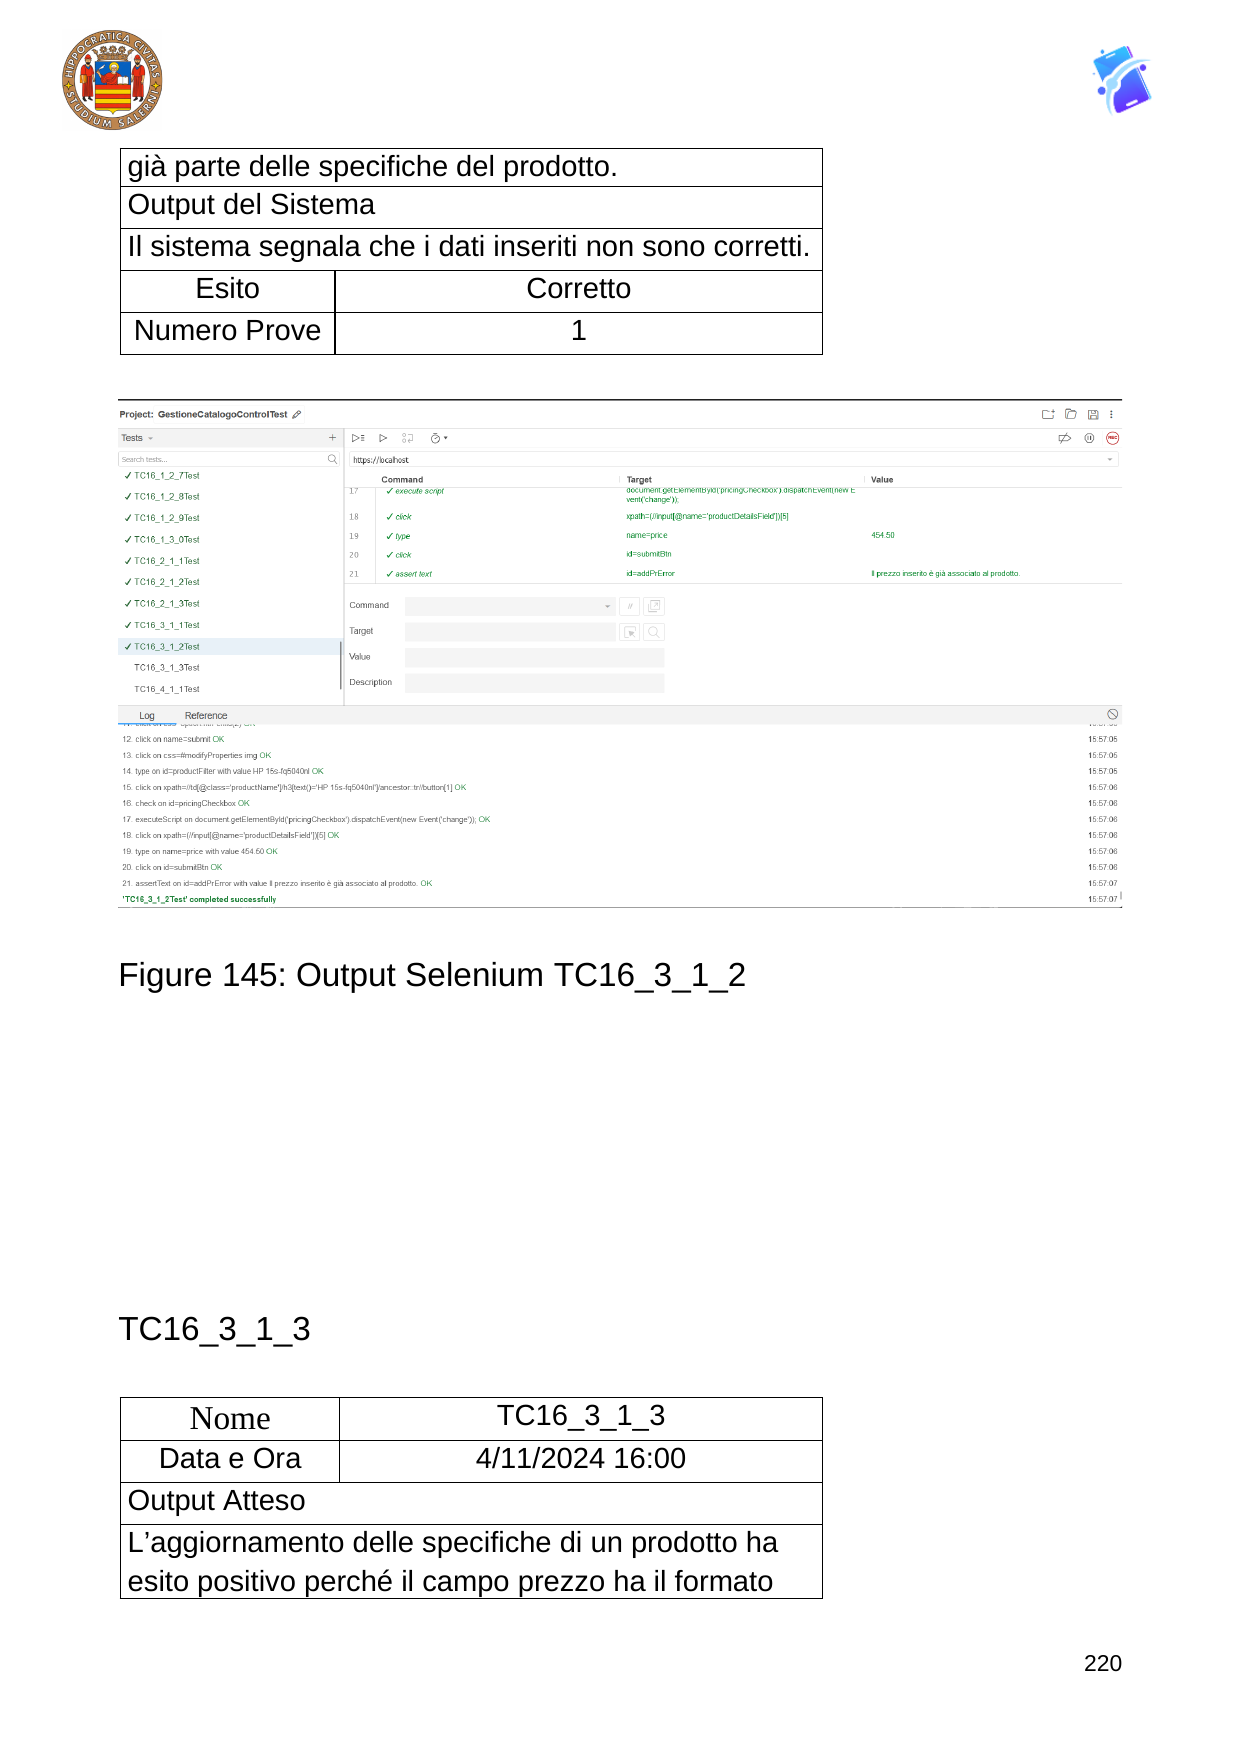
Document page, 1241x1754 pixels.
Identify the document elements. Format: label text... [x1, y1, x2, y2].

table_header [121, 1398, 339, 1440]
text Figure 145: Output Selenium TC16_3_1_2 [118, 955, 1122, 994]
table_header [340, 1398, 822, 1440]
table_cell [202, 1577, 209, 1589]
text TC16_3_1_3 [118, 1309, 1122, 1347]
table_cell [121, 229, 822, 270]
picture [61, 29, 163, 131]
picture [118, 399, 1123, 908]
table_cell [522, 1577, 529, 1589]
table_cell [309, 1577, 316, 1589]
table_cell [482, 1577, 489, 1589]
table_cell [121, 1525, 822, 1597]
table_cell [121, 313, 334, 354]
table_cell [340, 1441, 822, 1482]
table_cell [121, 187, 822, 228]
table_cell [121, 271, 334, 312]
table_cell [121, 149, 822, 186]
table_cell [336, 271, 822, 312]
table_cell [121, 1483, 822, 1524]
picture [1066, 25, 1178, 147]
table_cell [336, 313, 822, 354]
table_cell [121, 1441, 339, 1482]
